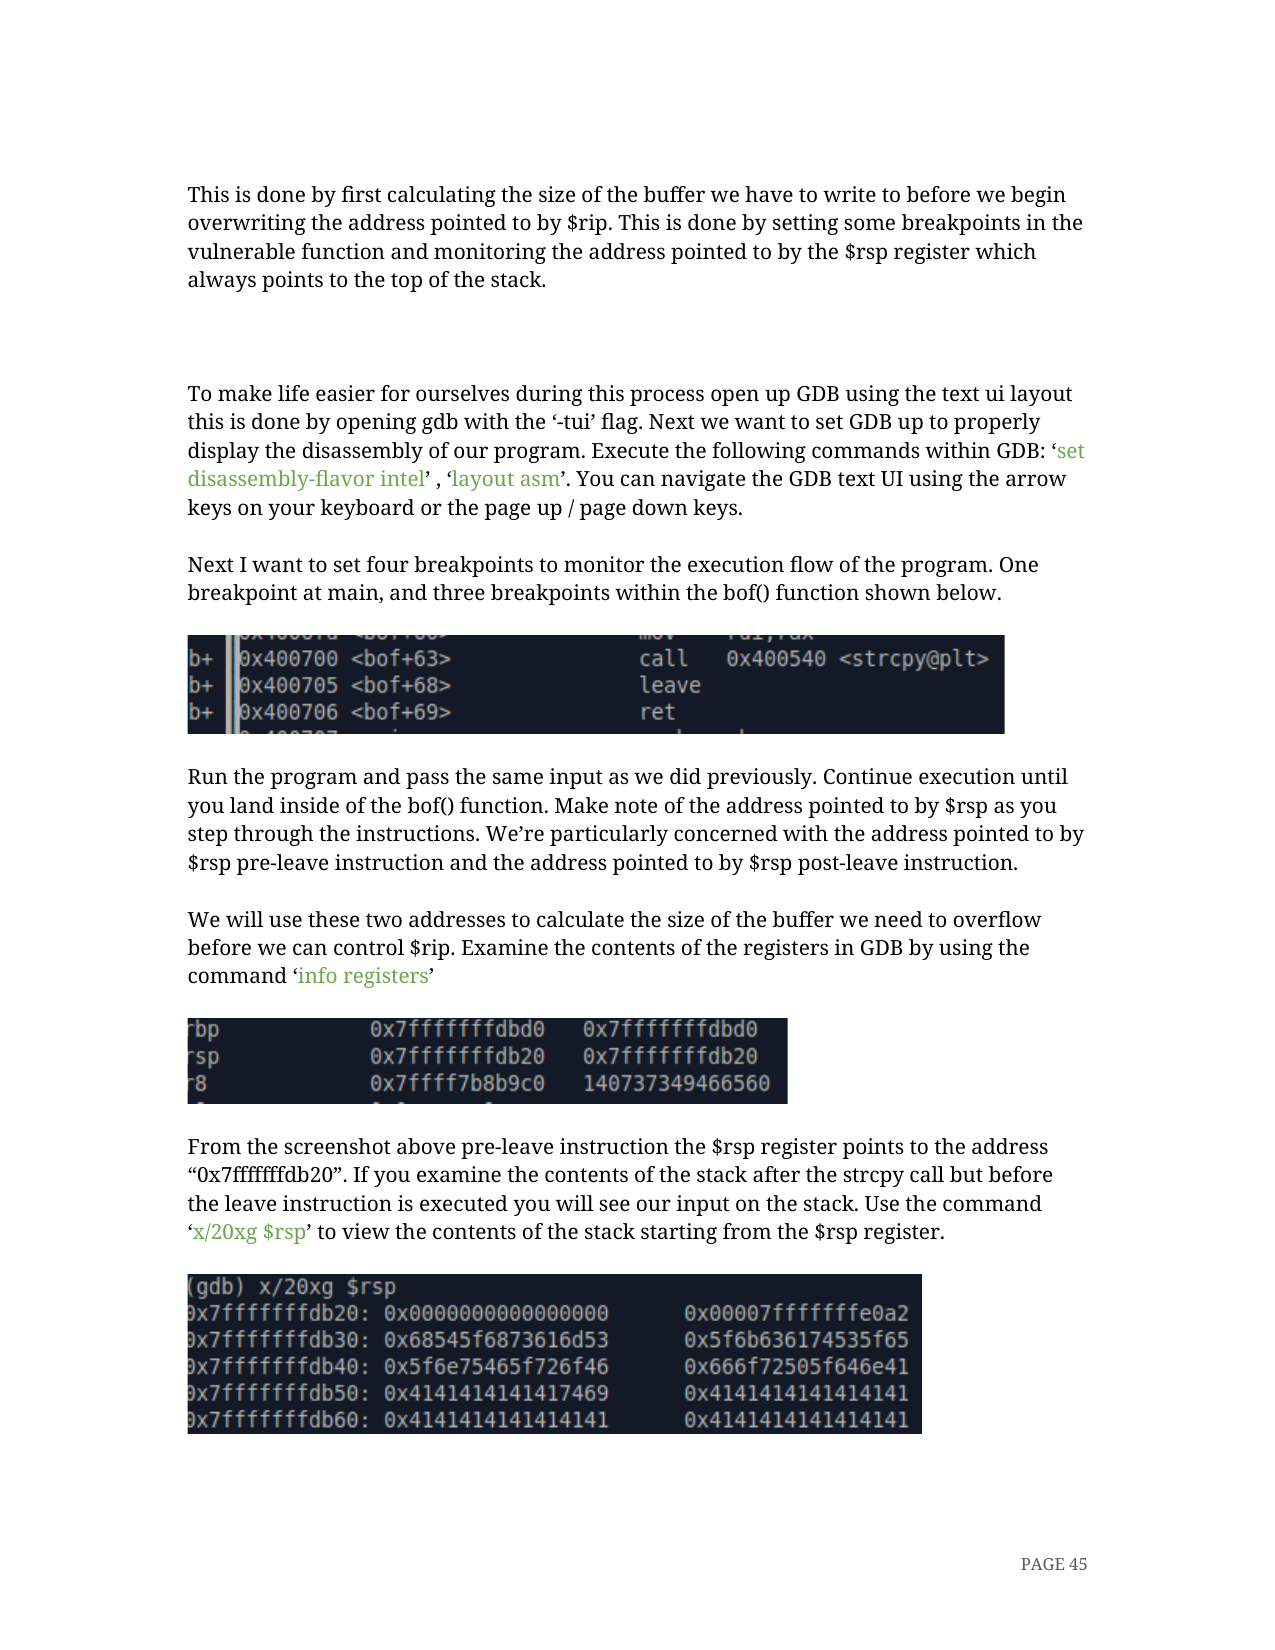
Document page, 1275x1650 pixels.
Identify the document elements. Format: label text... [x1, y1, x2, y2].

text To make life easier for ourselves during this process open up GDB using the text ui layout this is done by opening gdb with the ‘-tui’ flag. Next we want to set GDB up to properly display the disassembly of our program. Execute the following commands within GDB: ‘set disassembly-flavor intel’ , ‘layout asm’. You can navigate the GDB text UI using the arrow keys on your keyboard or the page up / page down keys. [187, 379, 1087, 521]
text Run the program and pass the same input as we did previously. Continue execution until you land inside of the bof() function. Make note of the address pointed to by $rsp as you step through the instructions. We’re particularly concerned with the address pointed to by $rsp pre-leave instruction and the address pointed to by $rsp post-leave instruction. [187, 762, 1087, 876]
text Next I want to set four breakpoints to monitor the execution flow of the program. One breakpoint at main, and three breakpoints within the bof() function shown below. [187, 550, 1087, 607]
text This is done by first calculating the size of the buffer we have to write to before we begin overwriting the address pointed to by $rip. This is done by setting some breakpoints in the vulnerable function and monitoring the address pointed to by the $rsp register which always points to the top of the stack. [187, 180, 1087, 294]
text We will use these two addresses to calculate the size of the buffer we need to overflow before we can control $rip. Examine the contents of the registers in GDB by using the command ‘info registers’ [187, 905, 1087, 990]
text From the screenshot above pre-leave instruction the $rsp register points to the address “0x7fffffffdb20”. If you examine the contents of the stack after the strcpy call but before the leave instruction is executed you will see our input on the stack. Use the command ‘x/20xg $rsp’ to view the contents of the stack starting from the $rsp register. [187, 1132, 1087, 1246]
picture [187, 1018, 788, 1104]
picture [187, 635, 1005, 734]
picture [187, 1274, 922, 1434]
